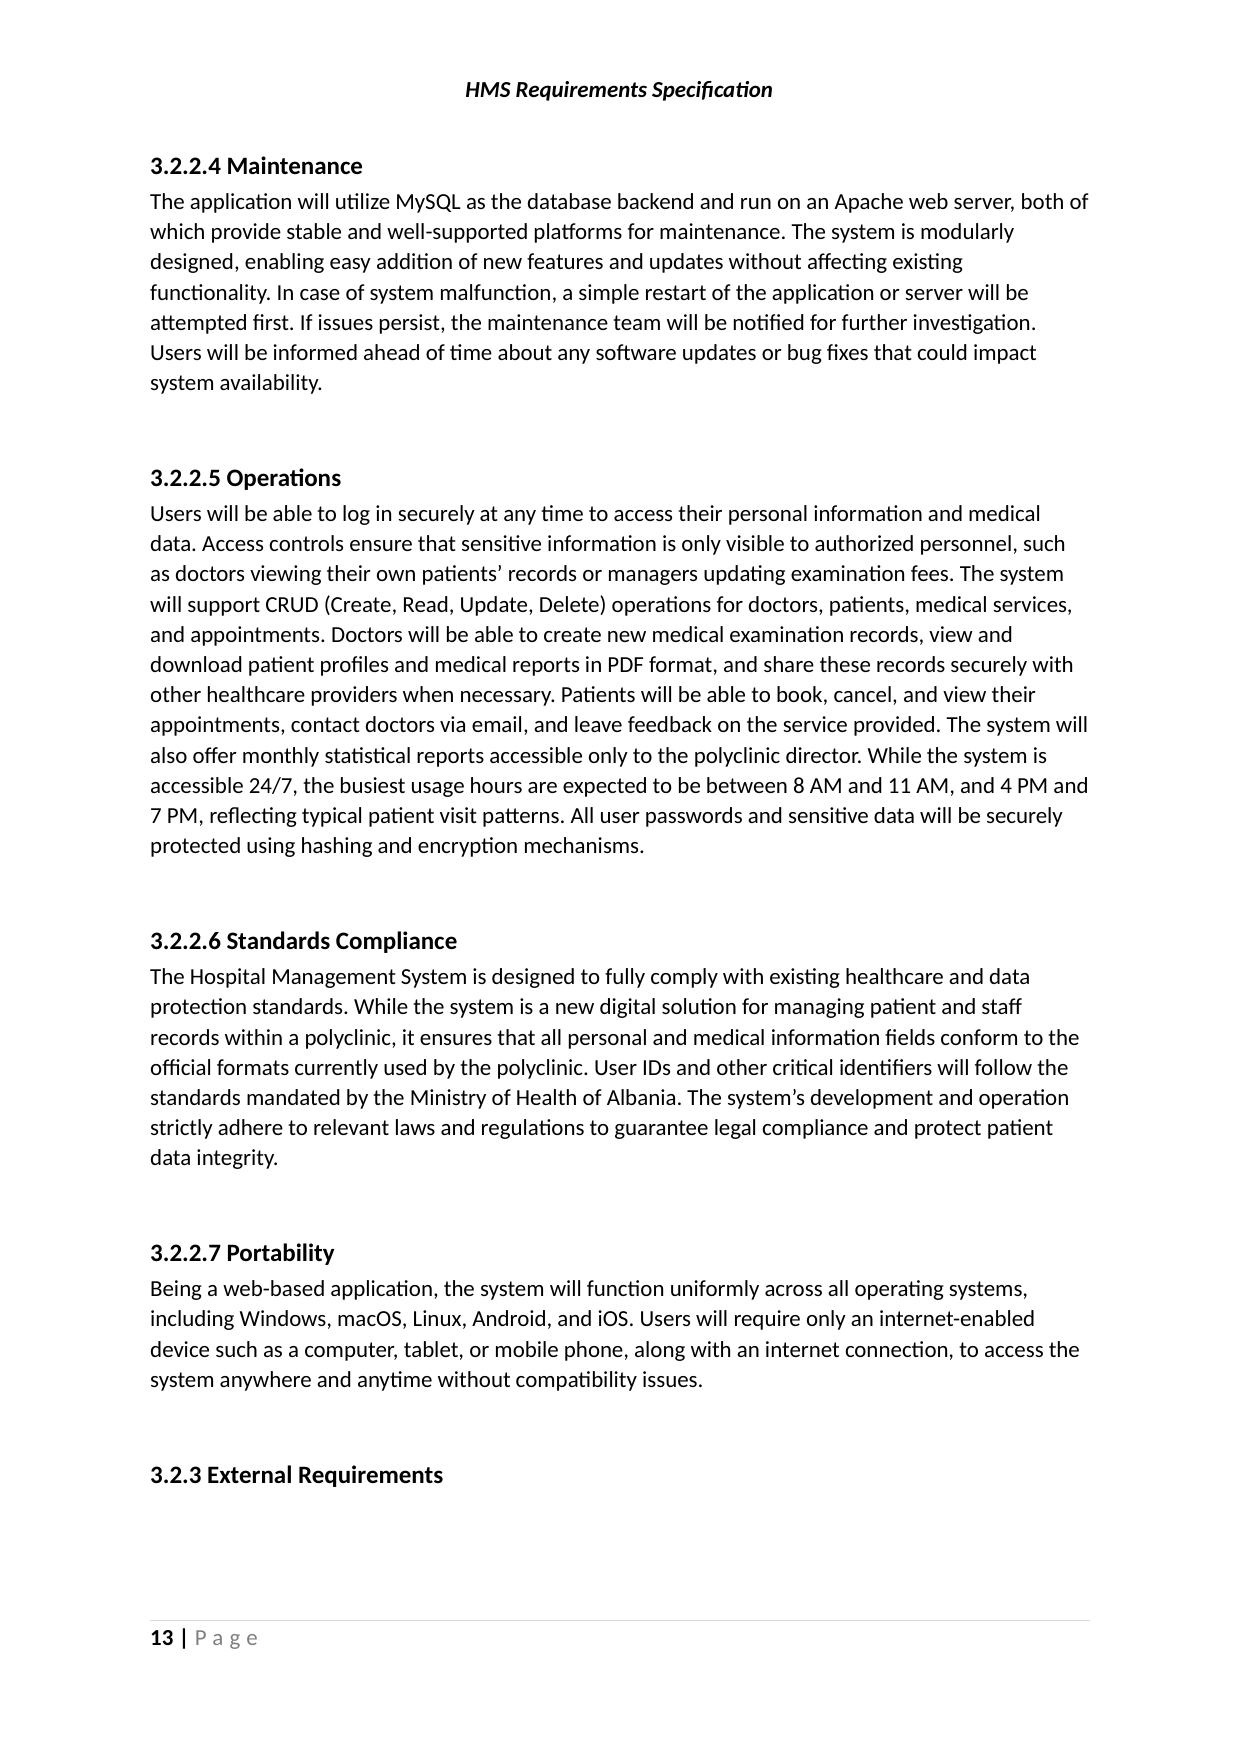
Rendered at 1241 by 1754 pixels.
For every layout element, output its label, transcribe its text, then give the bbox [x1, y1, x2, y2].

text Users will be able to log in securely at any time to access their personal information and medical data. Access controls ensure that sensitive information is only visible to authorized personnel, such as doctors viewing their own patients’ records or managers updating examination fees. The system will support CRUD (Create, Read, Update, Delete) operations for doctors, patients, medical services, and appointments. Doctors will be able to create new medical examination records, view and download patient profiles and medical reports in PDF format, and share these records securely with other healthcare providers when necessary. Patients will be able to book, cancel, and view their appointments, contact doctors via email, and leave feedback on the service provided. The system will also offer monthly statistical reports accessible only to the polyclinic director. While the system is accessible 24/7, the busiest usage hours are expected to be between 8 AM and 11 AM, and 4 PM and 7 PM, reflecting typical patient visit patterns. All user passwords and sensitive data will be securely protected using hashing and encryption mechanisms. [150, 499, 1090, 859]
subtitle 3.2.3 External Requirements [150, 1459, 1090, 1489]
text Being a web-based application, the system will function uniformly across all operating systems, including Windows, macOS, Linux, Android, and iOS. Users will require only an internet-enabled device such as a computer, tablet, or mobile phone, along with an internet connection, to access the system anywhere and anytime without compatibility issues. [150, 1274, 1090, 1393]
subtitle 3.2.2.7 Portability [150, 1237, 1090, 1268]
text The Hospital Management System is designed to fully comply with existing healthcare and data protection standards. While the system is a new digital solution for managing patient and staff records within a polyclinic, it ensures that all personal and medical information fields conform to the official formats currently used by the polyclinic. User IDs and other critical identifiers will follow the standards mandated by the Ministry of Health of Albania. The system’s development and operation strictly adhere to relevant laws and regulations to guarantee legal compliance and protect patient data integrity. [150, 962, 1090, 1172]
subtitle 3.2.2.6 Standards Compliance [150, 925, 1090, 956]
subtitle 3.2.2.4 Maintenance [150, 150, 1090, 181]
text The application will utilize MySQL as the database backend and run on an Apache web server, both of which provide stable and well-supported platforms for maintenance. The system is modularly designed, enabling easy addition of new features and updates without affecting existing functionality. In case of system malfunction, a simple restart of the application or server will be attempted first. If issues persist, the maintenance team will be notified for further investigation. Users will be informed ahead of time about any software updates or bug fixes that could impact system availability. [150, 187, 1090, 396]
subtitle 3.2.2.5 Operations [150, 462, 1090, 493]
